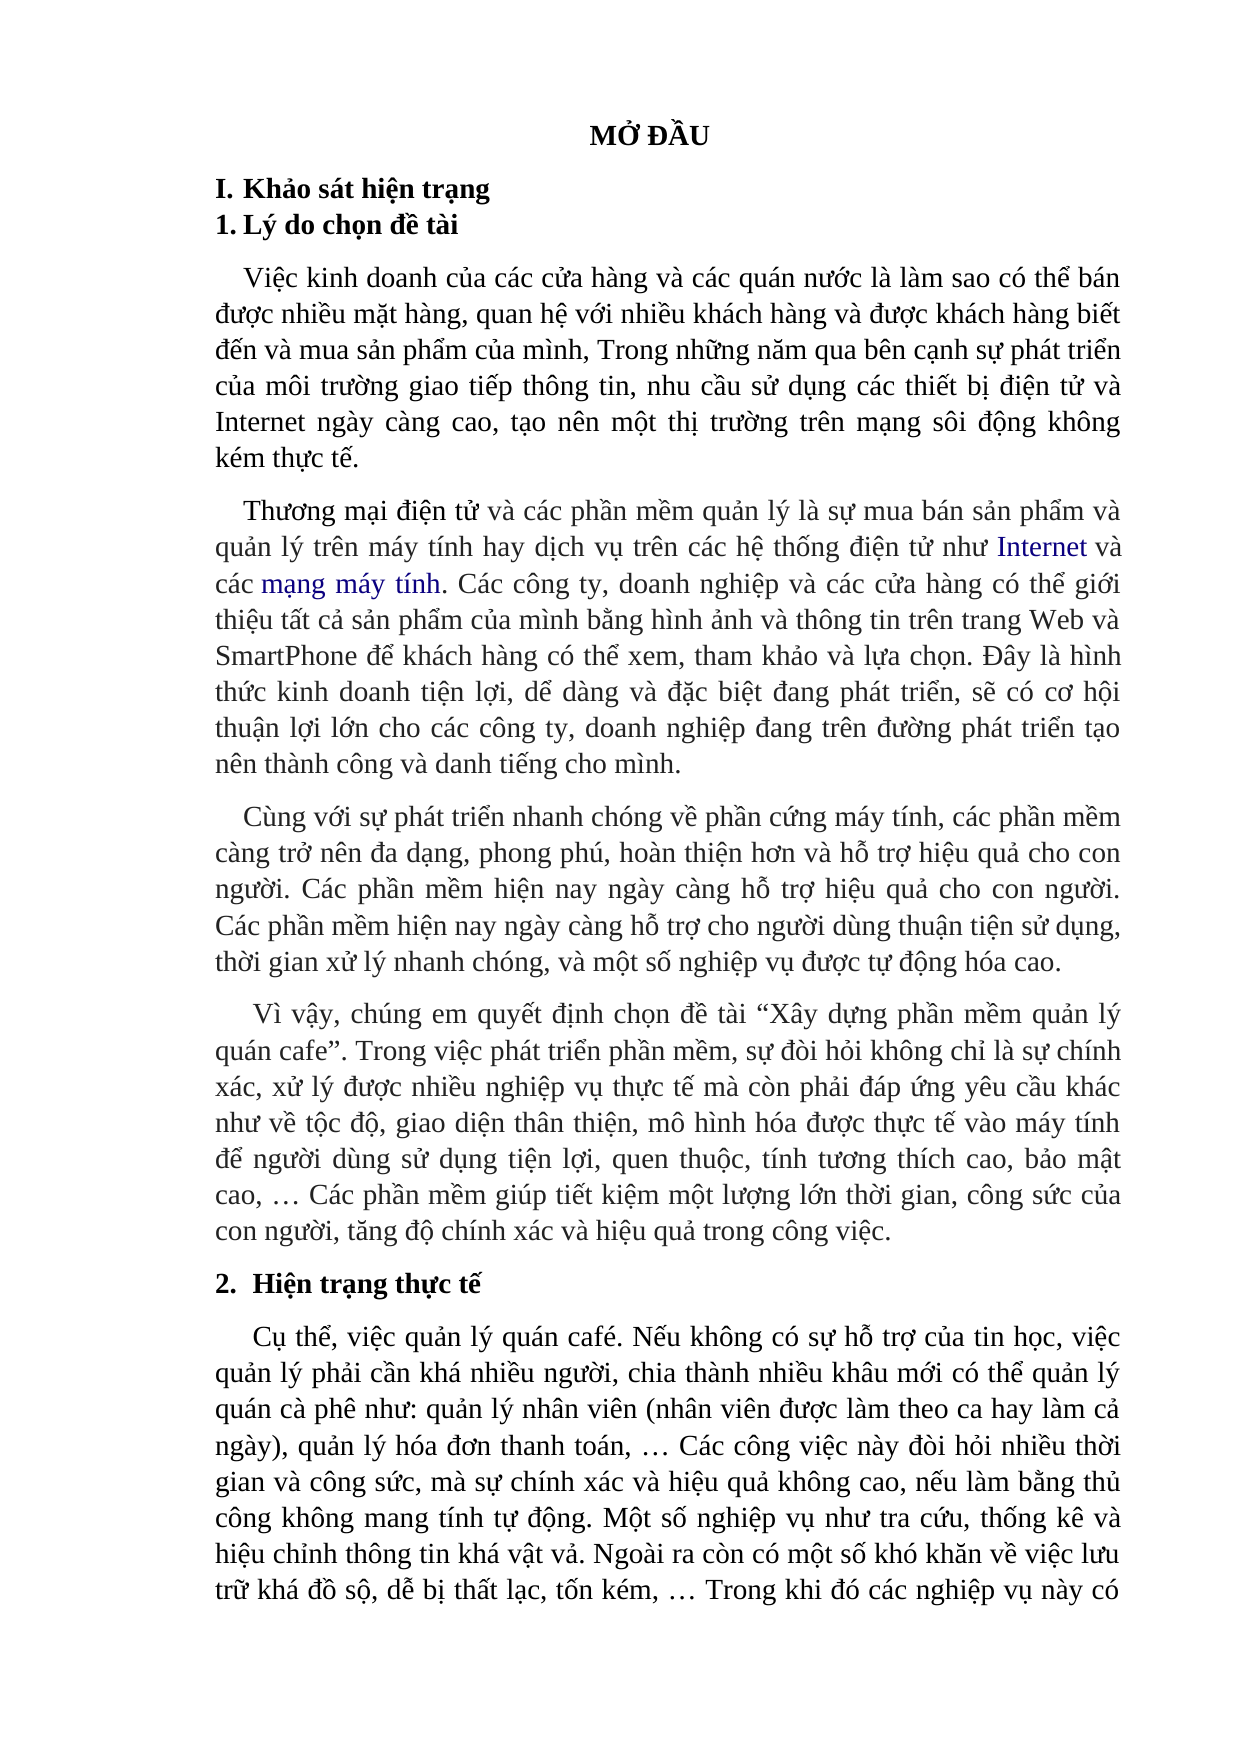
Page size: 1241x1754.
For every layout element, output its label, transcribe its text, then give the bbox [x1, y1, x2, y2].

text Cùng với sự phát triển nhanh chóng về phần cứng máy tính, các phần mềm càng trở nên đa dạng, phong phú, hoàn thiện hơn và hỗ trợ hiệu quả cho con người. Các phần mềm hiện nay ngày càng hỗ trợ hiệu quả cho con người. Các phần mềm hiện nay ngày càng hỗ trợ cho người dùng thuận tiện sử dụng, thời gian xử lý nhanh chóng, và một số nghiệp vụ được tự động hóa cao. [215, 799, 1122, 835]
text Vì vậy, chúng em quyết định chọn đề tài “Xây dựng phần mềm quản lý quán cafe”. Trong việc phát triển phần mềm, sự đòi hỏi không chỉ là sự chính xác, xử lý được nhiều nghiệp vụ thực tế mà còn phải đáp ứng yêu cầu khác như về tộc độ, giao diện thân thiện, mô hình hóa được thực tế vào máy tính để người dùng sử dụng tiện lợi, quen thuộc, tính tương thích cao, bảo mật cao, … Các phần mềm giúp tiết kiệm một lượng lớn thời gian, công sức của con người, tăng độ chính xác và hiệu quả trong công việc. [215, 1211, 1122, 1247]
text Cùng với sự phát triển nhanh chóng về phần cứng máy tính, các phần mềm càng trở nên đa dạng, phong phú, hoàn thiện hơn và hỗ trợ hiệu quả cho con người. Các phần mềm hiện nay ngày càng hỗ trợ hiệu quả cho con người. Các phần mềm hiện nay ngày càng hỗ trợ cho người dùng thuận tiện sử dụng, thời gian xử lý nhanh chóng, và một số nghiệp vụ được tự động hóa cao. [215, 941, 1122, 977]
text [215, 1319, 1122, 1606]
list Hiện trạng thực tế [215, 1266, 1122, 1300]
text Thương mại điện tử và các phần mềm quản lý là sự mua bán sản phẩm và quản lý trên máy tính hay dịch vụ trên các hệ thống điện tử như Internet và các mạng máy tính. Các công ty, doanh nghiệp và các cửa hàng có thể giới thiệu tất cả sản phẩm của mình bằng hình ảnh và thông tin trên trang Web và SmartPhone để khách hàng có thể xem, tham khảo và lựa chọn. Đây là hình thức kinh doanh tiện lợi, dể dàng và đặc biệt đang phát triển, sẽ có cơ hội thuận lợi lớn cho các công ty, doanh nghiệp đang trên đường phát triển tạo nên thành công và danh tiếng cho mình. [215, 544, 1122, 602]
text Việc kinh doanh của các cửa hàng và các quán nước là làm sao có thể bán được nhiều mặt hàng, quan hệ với nhiều khách hàng và được khách hàng biết đến và mua sản phẩm của mình, Trong những năm qua bên cạnh sự phát triển của môi trường giao tiếp thông tin, nhu cầu sử dụng các thiết bị điện tử và Internet ngày càng cao, tạo nên một thị trường trên mạng sôi động không kém thực tế. [215, 260, 1122, 474]
list Khảo sát hiện trạng [215, 171, 1122, 204]
text Thương mại điện tử và các phần mềm quản lý là sự mua bán sản phẩm và quản lý trên máy tính hay dịch vụ trên các hệ thống điện tử như Internet và các mạng máy tính. Các công ty, doanh nghiệp và các cửa hàng có thể giới thiệu tất cả sản phẩm của mình bằng hình ảnh và thông tin trên trang Web và SmartPhone để khách hàng có thể xem, tham khảo và lựa chọn. Đây là hình thức kinh doanh tiện lợi, dể dàng và đặc biệt đang phát triển, sẽ có cơ hội thuận lợi lớn cho các công ty, doanh nghiệp đang trên đường phát triển tạo nên thành công và danh tiếng cho mình. [215, 493, 1122, 543]
list Lý do chọn đề tài [215, 207, 1122, 241]
text Vì vậy, chúng em quyết định chọn đề tài “Xây dựng phần mềm quản lý quán cafe”. Trong việc phát triển phần mềm, sự đòi hỏi không chỉ là sự chính xác, xử lý được nhiều nghiệp vụ thực tế mà còn phải đáp ứng yêu cầu khác như về tộc độ, giao diện thân thiện, mô hình hóa được thực tế vào máy tính để người dùng sử dụng tiện lợi, quen thuộc, tính tương thích cao, bảo mật cao, … Các phần mềm giúp tiết kiệm một lượng lớn thời gian, công sức của con người, tăng độ chính xác và hiệu quả trong công việc. [215, 997, 1122, 1033]
text MỞ ĐẦU [177, 118, 1122, 152]
